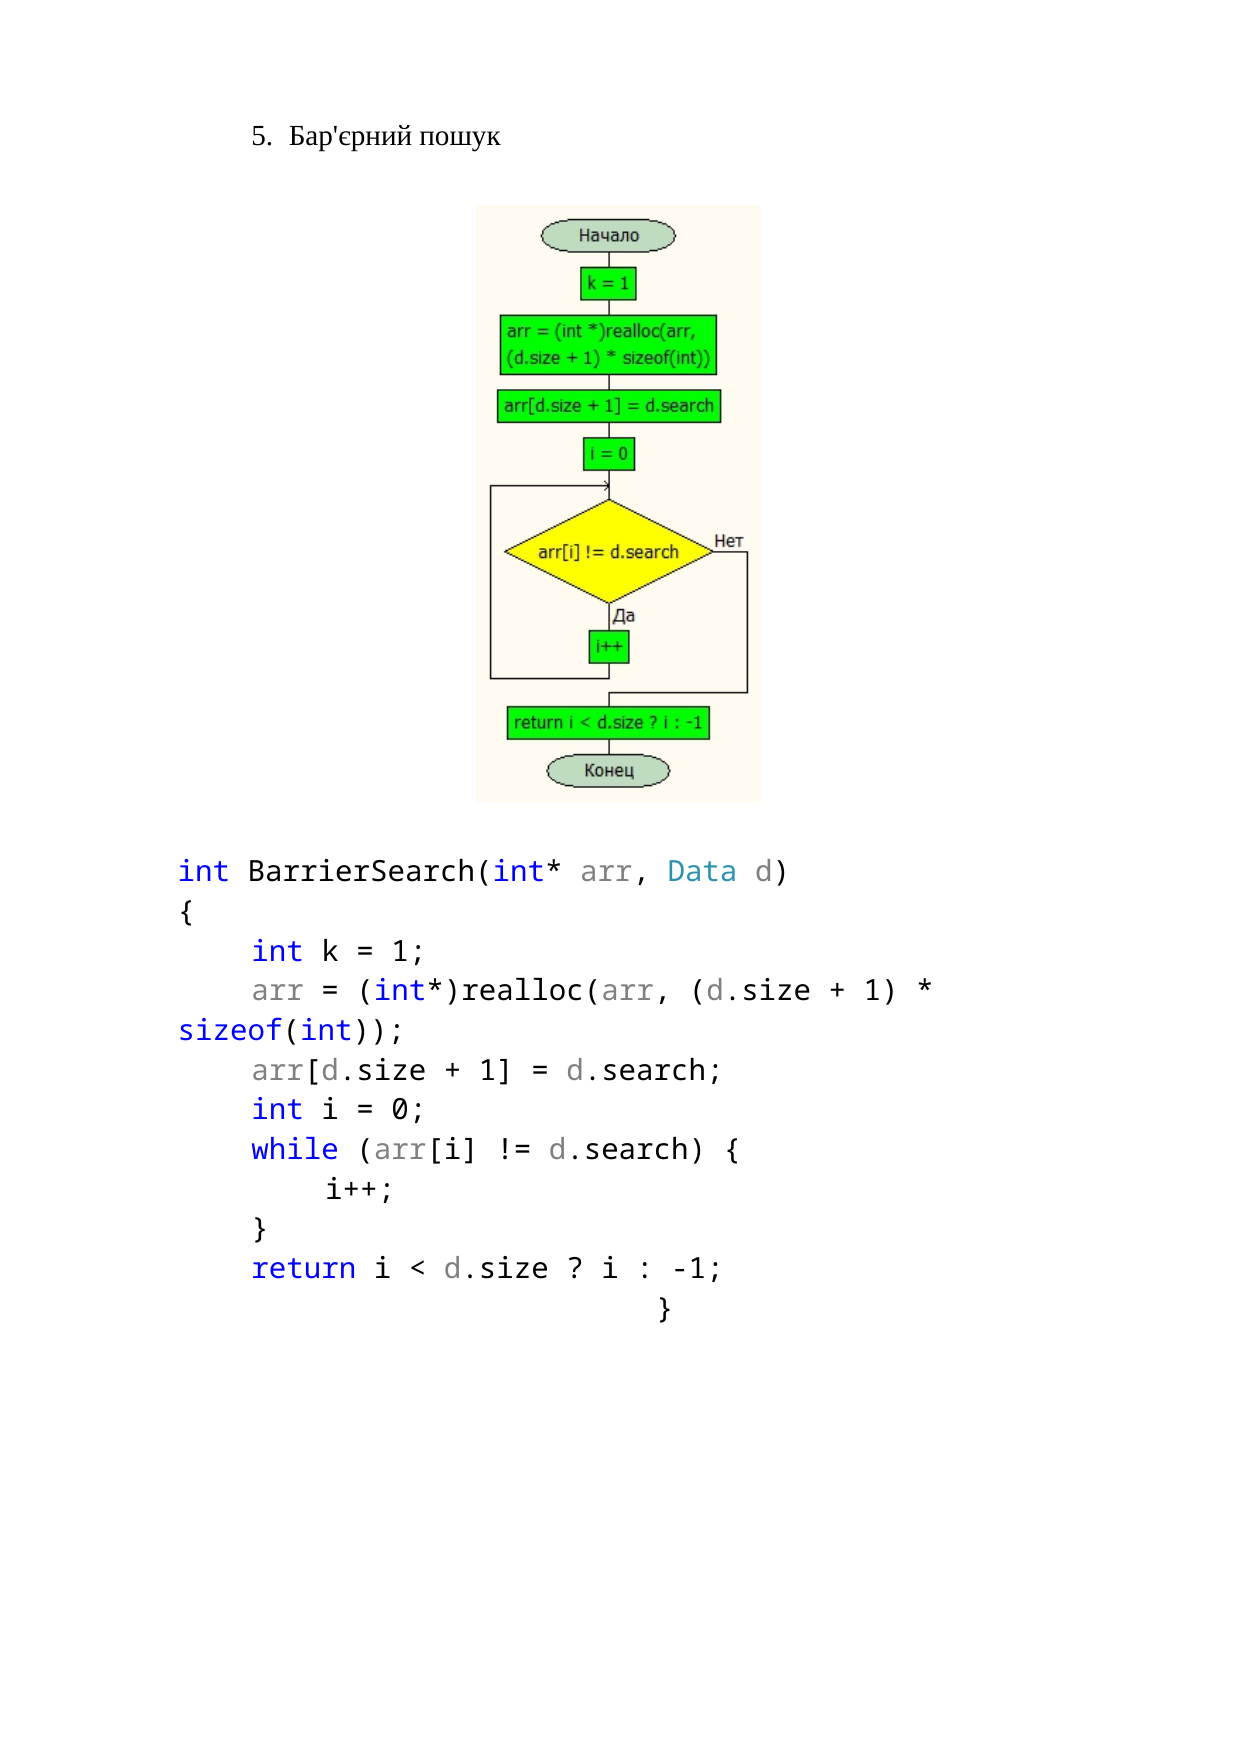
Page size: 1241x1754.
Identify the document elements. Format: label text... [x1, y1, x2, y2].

text int i = 0; [177, 1088, 1152, 1128]
text arr = (int*)realloc(arr, (d.size + 1) * sizeof(int)); [177, 969, 1152, 1049]
text } [177, 1208, 1152, 1247]
text int k = 1; [177, 930, 1152, 969]
list Бар'єрний пошук [251, 118, 1152, 152]
text while (arr[i] != d.search) { [177, 1128, 1152, 1168]
text arr[d.size + 1] = d.search; [177, 1049, 1152, 1088]
text } [177, 1287, 1152, 1327]
text i++; [177, 1168, 1152, 1208]
picture [476, 205, 761, 802]
text return i < d.size ? i : -1; [177, 1247, 1152, 1287]
text { [177, 890, 1152, 930]
text int BarrierSearch(int* arr, Data d) [177, 850, 1152, 890]
